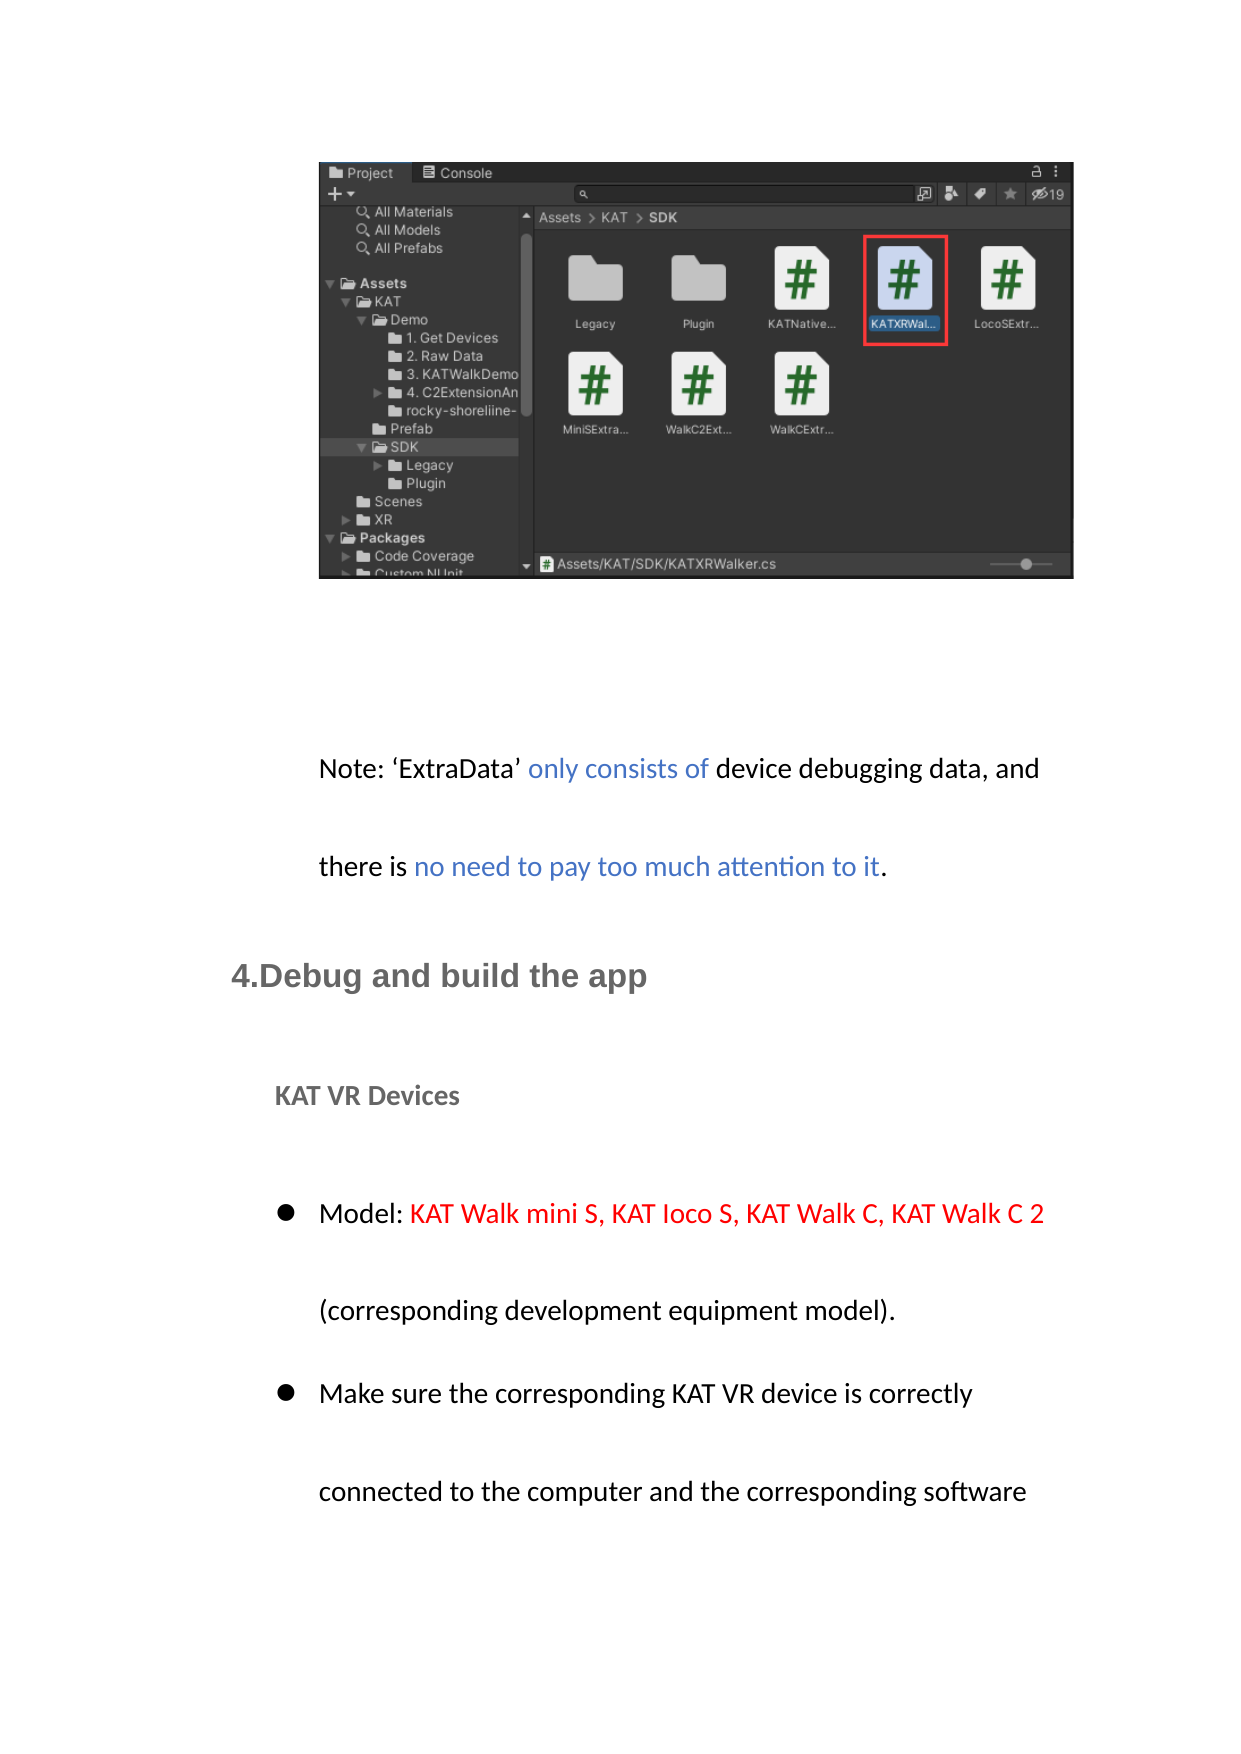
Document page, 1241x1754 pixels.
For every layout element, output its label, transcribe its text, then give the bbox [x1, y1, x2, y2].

subtitle KAT VR Devices [231, 1062, 1053, 1127]
text Note: ‘ExtraData’ only consists of device debugging data, and there is no need to pay too much attention to it. [319, 735, 1053, 898]
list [275, 1361, 1053, 1523]
picture [318, 162, 1074, 579]
list Model: KAT Walk mini S, KAT Ioco S, KAT Walk C, KAT Walk C 2 (corresponding development equipment model). [275, 1180, 1053, 1343]
subtitle 4.Debug and build the app [187, 943, 1053, 1008]
